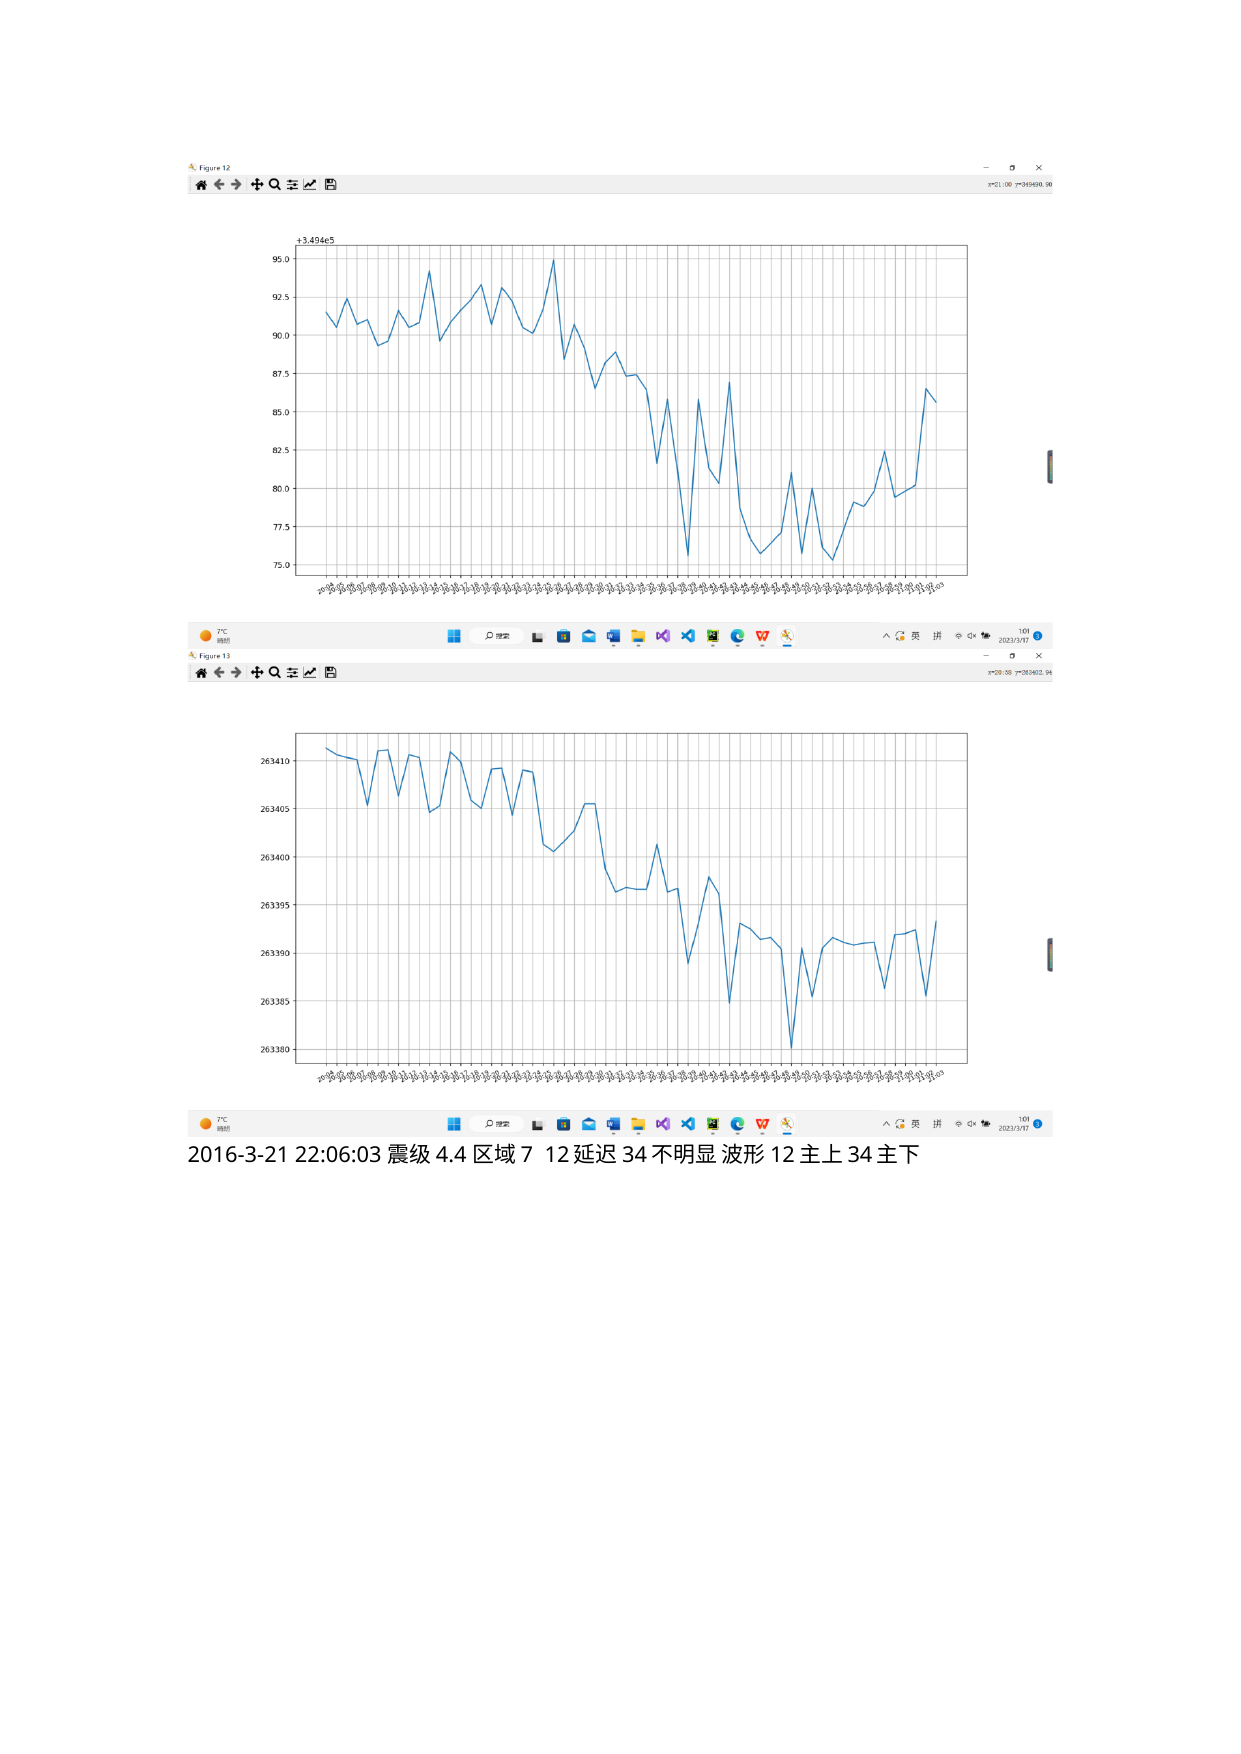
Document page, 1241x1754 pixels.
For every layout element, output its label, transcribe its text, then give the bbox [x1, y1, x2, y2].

picture [187, 162, 1053, 1137]
text 2016-3-21 22:06:03 震级4.4 区域7 12延迟34不明显 波形12主上34主下 [187, 1137, 1053, 1169]
